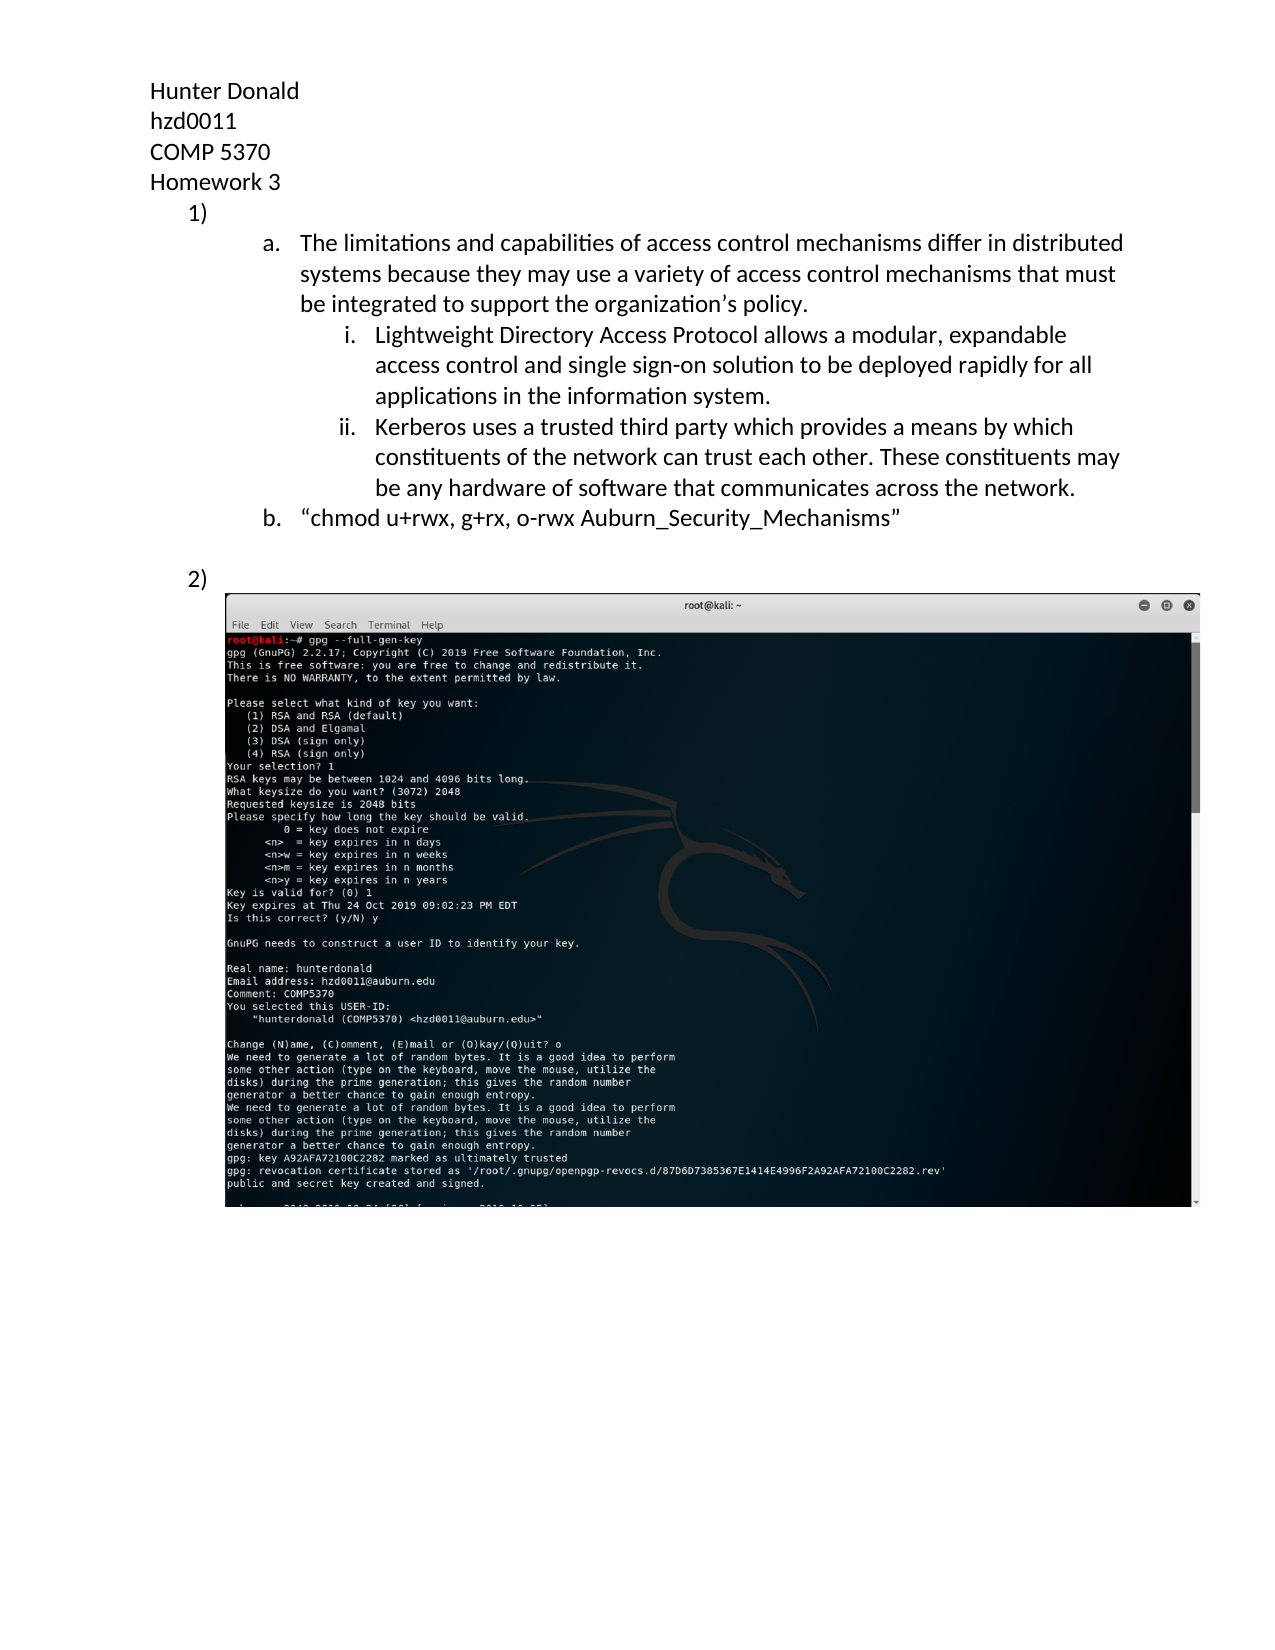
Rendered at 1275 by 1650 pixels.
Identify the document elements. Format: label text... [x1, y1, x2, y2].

list Kerberos uses a trusted third party which provides a means by which constituents of the network can trust each other. These constituents may be any hardware of software that communicates across the network. [356, 411, 1125, 502]
list The limitations and capabilities of access control mechanisms differ in distributed systems because they may use a variety of access control mechanisms that must be integrated to support the organization’s policy. [262, 228, 1125, 319]
list “chmod u+rwx, g+rx, o-rwx Auburn_Security_Mechanisms” [262, 502, 1125, 533]
picture [225, 593, 1200, 1207]
list Lightweight Directory Access Protocol allows a modular, expandable access control and single sign-on solution to be deployed rapidly for all applications in the information system. [356, 319, 1125, 411]
